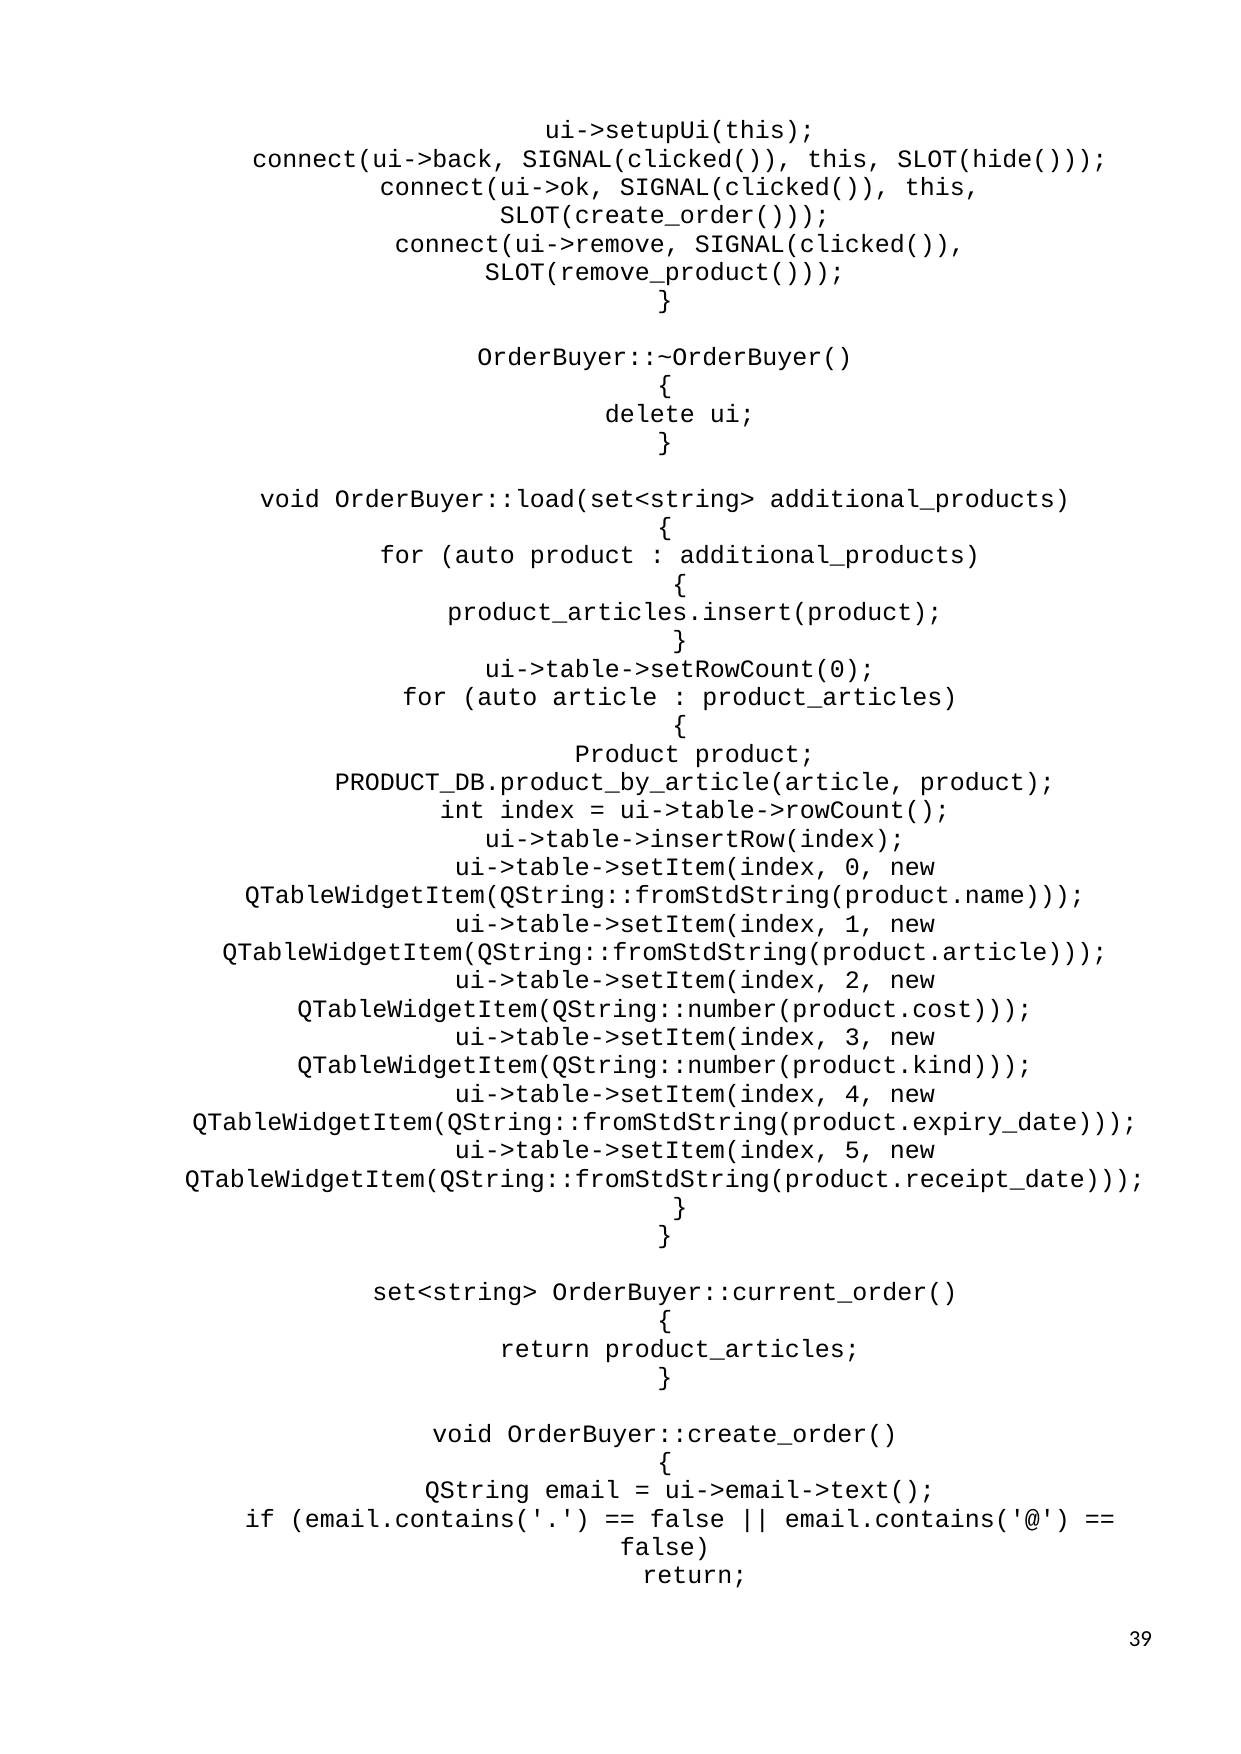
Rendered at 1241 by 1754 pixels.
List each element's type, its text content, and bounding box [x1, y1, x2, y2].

text } [177, 628, 1152, 656]
text for (auto product : additional_products) [177, 543, 1152, 571]
text ui->table->setItem(index, 1, new QTableWidgetItem(QString::fromStdString(product.article))); [177, 911, 1152, 968]
text { [177, 571, 1152, 600]
text connect(ui->ok, SIGNAL(clicked()), this, SLOT(create_order())); [177, 175, 1152, 231]
text ui->table->insertRow(index); [177, 826, 1152, 855]
text for (auto article : product_articles) [177, 685, 1152, 713]
text void OrderBuyer::load(set<string> additional_products) [177, 486, 1152, 515]
text { [177, 713, 1152, 741]
text ui->table->setItem(index, 3, new QTableWidgetItem(QString::number(product.kind))); [177, 1025, 1152, 1081]
text { [177, 373, 1152, 401]
text set<string> OrderBuyer::current_order() [177, 1280, 1152, 1308]
text return; [177, 1563, 1152, 1591]
text ui->table->setItem(index, 4, new QTableWidgetItem(QString::fromStdString(product.expiry_date))); [177, 1081, 1152, 1138]
text } [177, 1195, 1152, 1223]
text ui->table->setItem(index, 0, new QTableWidgetItem(QString::fromStdString(product.name))); [177, 855, 1152, 911]
text ui->table->setRowCount(0); [177, 656, 1152, 685]
text } [177, 288, 1152, 316]
text void OrderBuyer::create_order() [177, 1421, 1152, 1450]
text return product_articles; [177, 1336, 1152, 1365]
text ui->table->setItem(index, 2, new QTableWidgetItem(QString::number(product.cost))); [177, 968, 1152, 1025]
text PRODUCT_DB.product_by_article(article, product); [177, 770, 1152, 798]
text connect(ui->remove, SIGNAL(clicked()), SLOT(remove_product())); [177, 231, 1152, 288]
text product_articles.insert(product); [177, 600, 1152, 628]
text ui->table->setItem(index, 5, new QTableWidgetItem(QString::fromStdString(product.receipt_date))); [177, 1138, 1152, 1195]
text delete ui; [177, 401, 1152, 430]
text Product product; [177, 741, 1152, 770]
text } [177, 1223, 1152, 1251]
text connect(ui->back, SIGNAL(clicked()), this, SLOT(hide())); [177, 146, 1152, 175]
text } [177, 1365, 1152, 1393]
text ui->setupUi(this); [177, 118, 1152, 146]
text } [177, 430, 1152, 458]
text { [177, 1308, 1152, 1336]
text if (email.contains('.') == false || email.contains('@') == false) [177, 1506, 1152, 1563]
text int index = ui->table->rowCount(); [177, 798, 1152, 826]
text { [177, 515, 1152, 543]
text OrderBuyer::~OrderBuyer() [177, 345, 1152, 373]
text QString email = ui->email->text(); [177, 1478, 1152, 1506]
text { [177, 1450, 1152, 1478]
